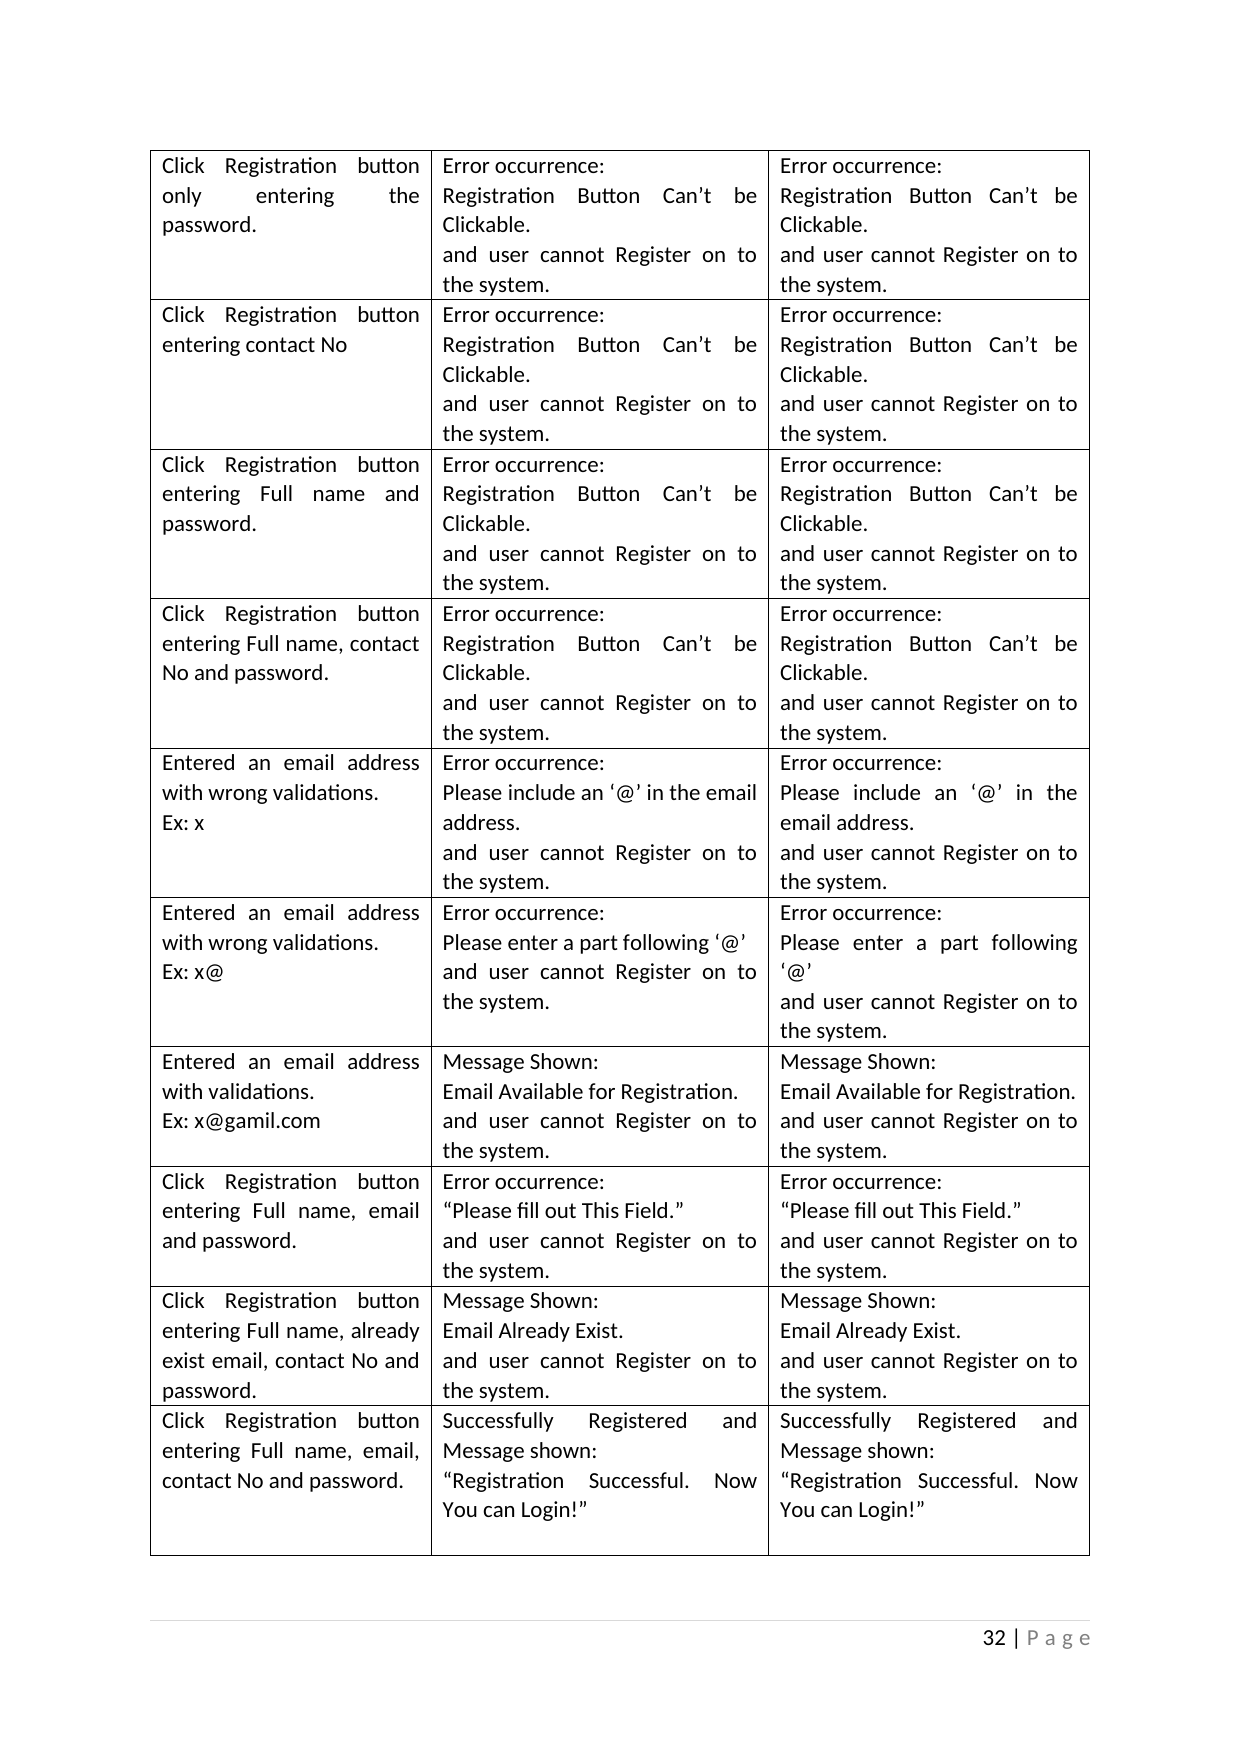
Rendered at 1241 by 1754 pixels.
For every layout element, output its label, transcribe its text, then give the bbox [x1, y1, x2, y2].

table_cell Error occurrence: Registration Button Can’t be Clickable. and user cannot Register on to the system. [769, 599, 1089, 747]
table_cell Click Registration button entering Full name, email, contact No and password. [151, 1406, 431, 1555]
table_cell Error occurrence: Please include an ‘@’ in the email address. and user cannot Register on to the system. [769, 749, 1089, 897]
table_cell Click Registration button entering Full name, already exist email, contact No and password. [151, 1287, 431, 1405]
table_cell Click Registration button entering contact No [151, 300, 431, 449]
table_cell Click Registration button only entering the password. [151, 151, 431, 299]
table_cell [432, 151, 768, 299]
table_cell Error occurrence: Registration Button Can’t be Clickable. and user cannot Register on to the system. [769, 450, 1089, 598]
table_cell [769, 151, 1089, 299]
table_cell Error occurrence: Registration Button Can’t be Clickable. and user cannot Register on to the system. [432, 599, 768, 747]
table_cell Error occurrence: “Please fill out This Field.” and user cannot Register on to the system. [769, 1167, 1089, 1286]
table_cell Error occurrence: Please include an ‘@’ in the email address. and user cannot Register on to the system. [432, 749, 768, 897]
table_cell Message Shown: Email Already Exist. and user cannot Register on to the system. [769, 1287, 1089, 1405]
table_cell Entered an email address with validations. Ex: x@gamil.com [151, 1047, 431, 1166]
table_cell Error occurrence: Registration Button Can’t be Clickable. and user cannot Register on to the system. [432, 300, 768, 449]
table_cell Entered an email address with wrong validations. Ex: x@ [151, 898, 431, 1046]
table_cell Error occurrence: Please enter a part following ‘@’ and user cannot Register on to the system. [769, 898, 1089, 1046]
table_cell Message Shown: Email Available for Registration. and user cannot Register on to the system. [432, 1047, 768, 1166]
table_cell Error occurrence: Please enter a part following ‘@’ and user cannot Register on to the system. [432, 898, 768, 1046]
table_cell Message Shown: Email Available for Registration. and user cannot Register on to the system. [769, 1047, 1089, 1166]
table_cell Error occurrence: Registration Button Can’t be Clickable. and user cannot Register on to the system. [432, 450, 768, 598]
table_cell Click Registration button entering Full name and password. [151, 450, 431, 598]
table_cell Successfully Registered and Message shown: “Registration Successful. Now You can Login!” [769, 1406, 1089, 1555]
table_cell Click Registration button entering Full name, email and password. [151, 1167, 431, 1286]
table_cell Error occurrence: Registration Button Can’t be Clickable. and user cannot Register on to the system. [769, 300, 1089, 449]
table_cell Message Shown: Email Already Exist. and user cannot Register on to the system. [432, 1287, 768, 1405]
table_cell Click Registration button entering Full name, contact No and password. [151, 599, 431, 747]
table_cell Successfully Registered and Message shown: “Registration Successful. Now You can Login!” [432, 1406, 768, 1555]
table_cell Error occurrence: “Please fill out This Field.” and user cannot Register on to the system. [432, 1167, 768, 1286]
table_cell Entered an email address with wrong validations. Ex: x [151, 749, 431, 897]
